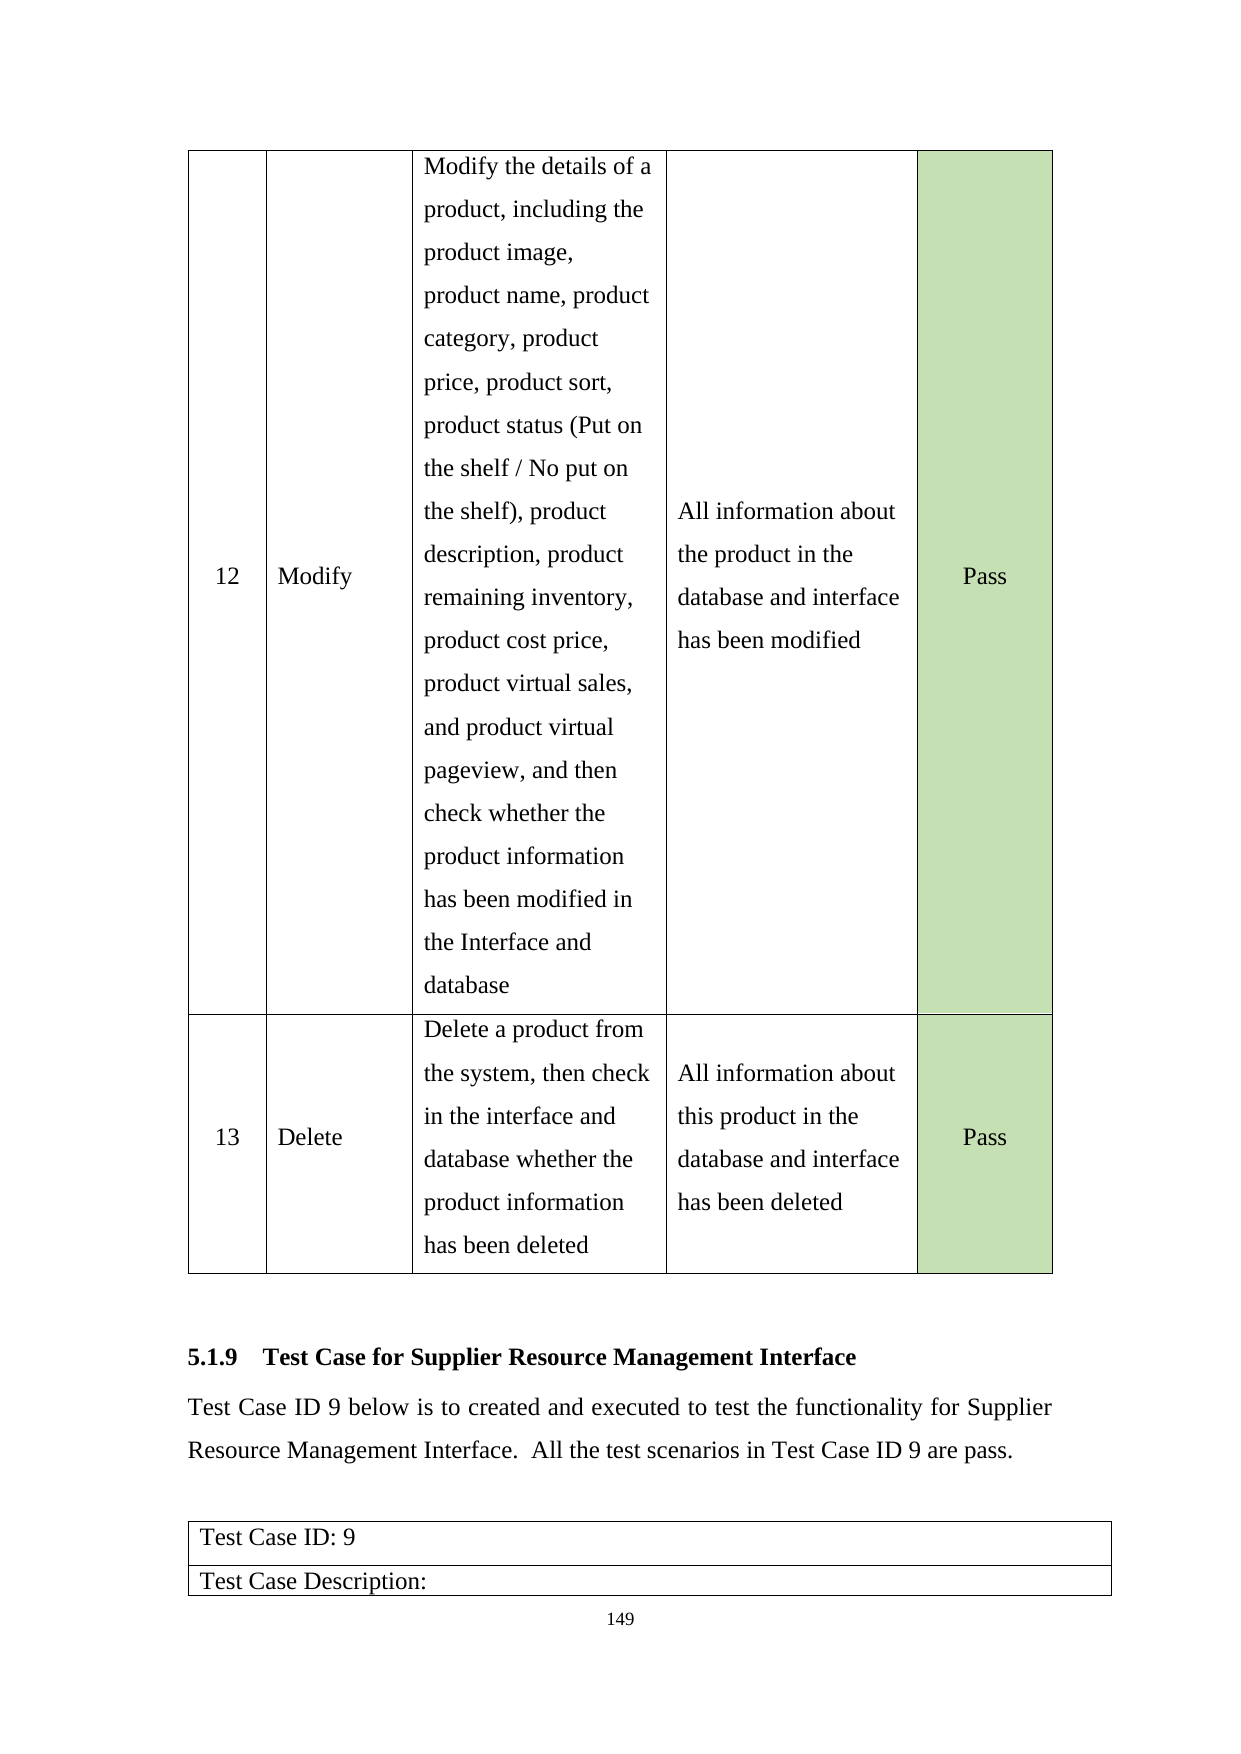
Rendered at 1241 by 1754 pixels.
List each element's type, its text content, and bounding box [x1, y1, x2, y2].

table_cell Delete [267, 1015, 412, 1273]
table_cell 12 [189, 151, 266, 1013]
table_cell Modify [267, 151, 412, 1013]
table_cell Modify the details of a product, including the product image, product name, product category, product price, product sort, product status (Put on the shelf / No put on the shelf), product description, product remaining inventory, product cost price, product virtual sales, and product virtual pageview, and then check whether the product information has been modified in the Interface and database [413, 151, 666, 1013]
table_cell 13 [189, 1015, 266, 1273]
table_cell Pass [918, 1015, 1052, 1273]
table_cell Delete a product from the system, then check in the interface and database whether the product information has been deleted [413, 1015, 666, 1273]
table_header Test Case ID: 9 [189, 1522, 1111, 1565]
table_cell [189, 1566, 1111, 1595]
table_cell Pass [918, 151, 1052, 1013]
text Test Case ID 9 below is to created and executed to test the functionality for Supplier Resource Management Interface. All the test scenarios in Test Case ID 9 are pass. [187, 1392, 1053, 1463]
table_cell All information about the product in the database and interface has been modified [667, 151, 917, 1013]
subtitle Test Case for Supplier Resource Management Interface [187, 1342, 1053, 1371]
table_cell All information about this product in the database and interface has been deleted [667, 1015, 917, 1273]
